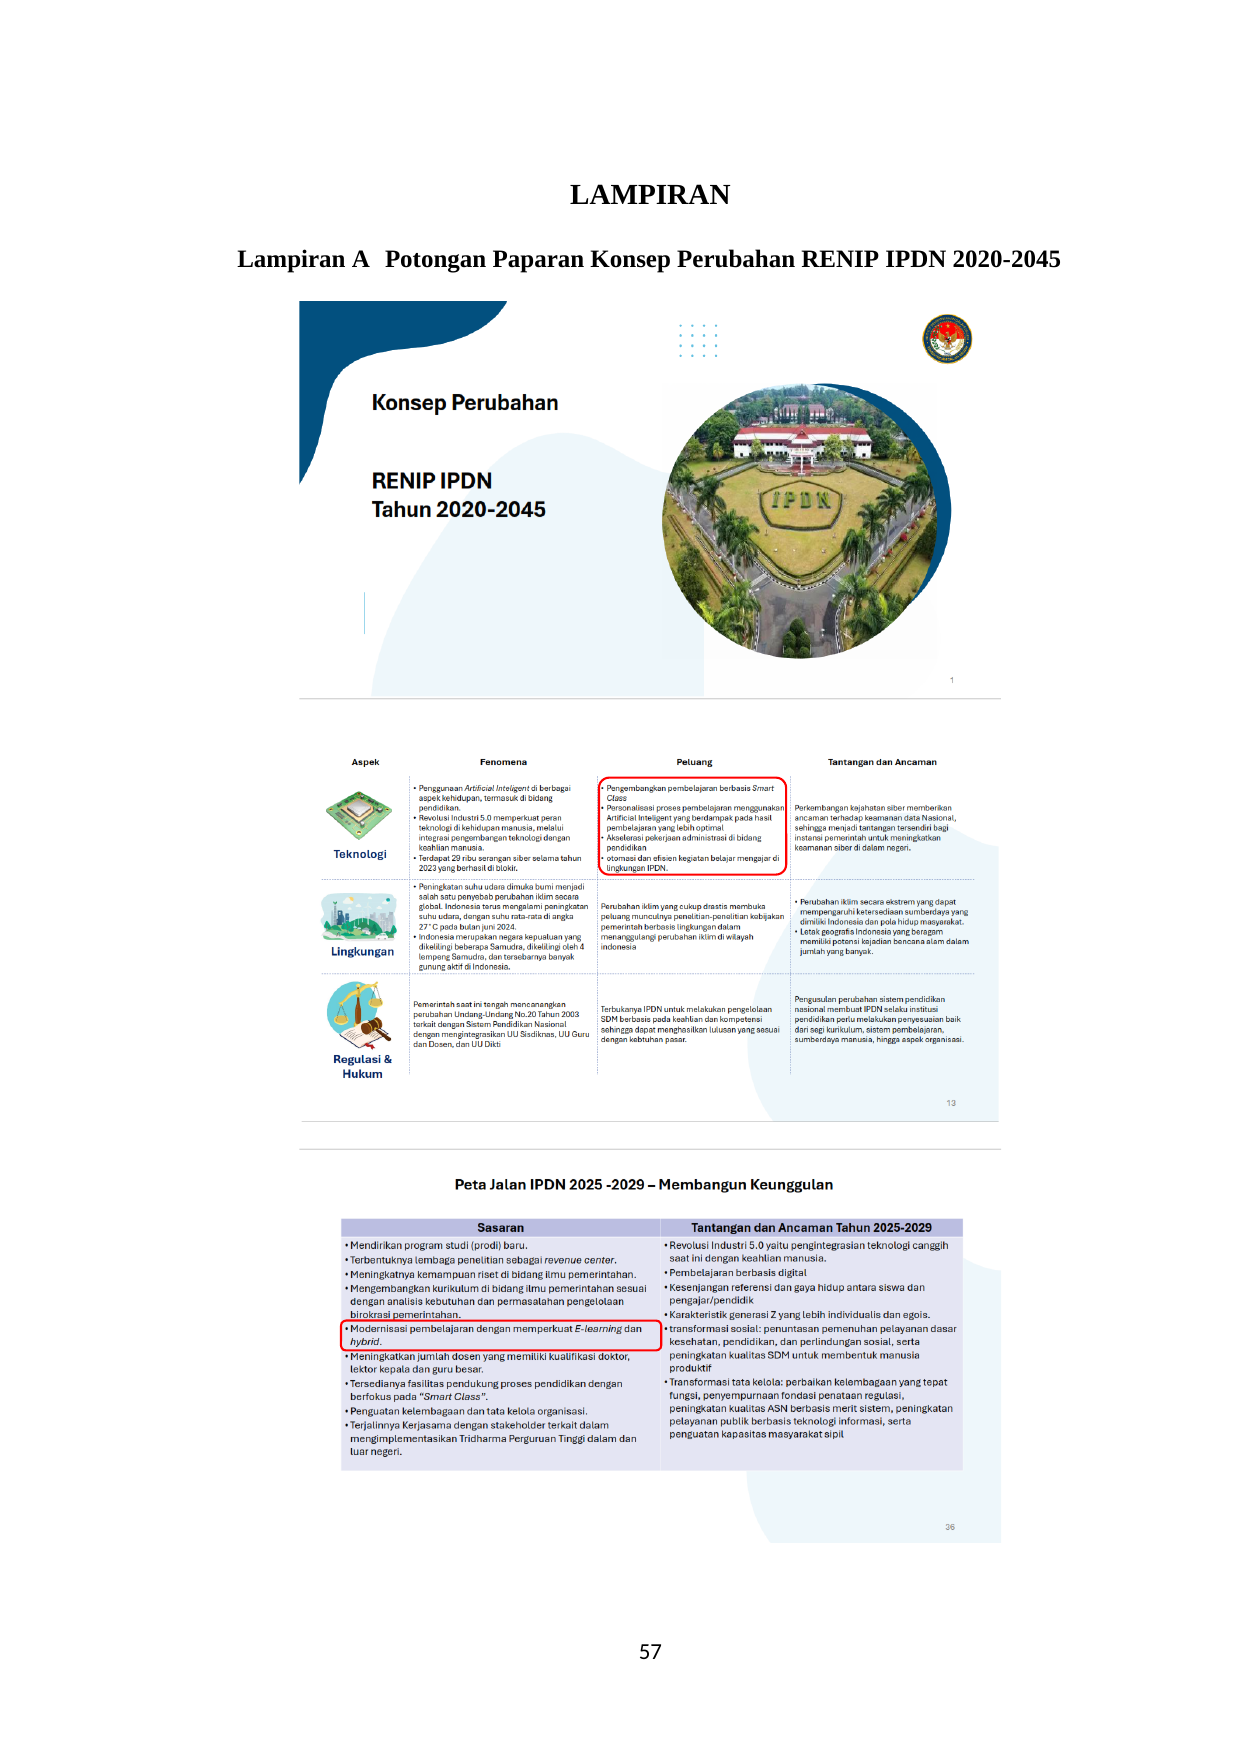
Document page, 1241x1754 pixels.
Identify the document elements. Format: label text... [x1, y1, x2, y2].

picture [299, 301, 1001, 700]
list Potongan Paparan Konsep Perubahan RENIP IPDN 2020-2045 [237, 244, 1063, 273]
picture [299, 1148, 1002, 1543]
text LAMPIRAN [237, 177, 1063, 211]
picture [301, 726, 999, 1122]
